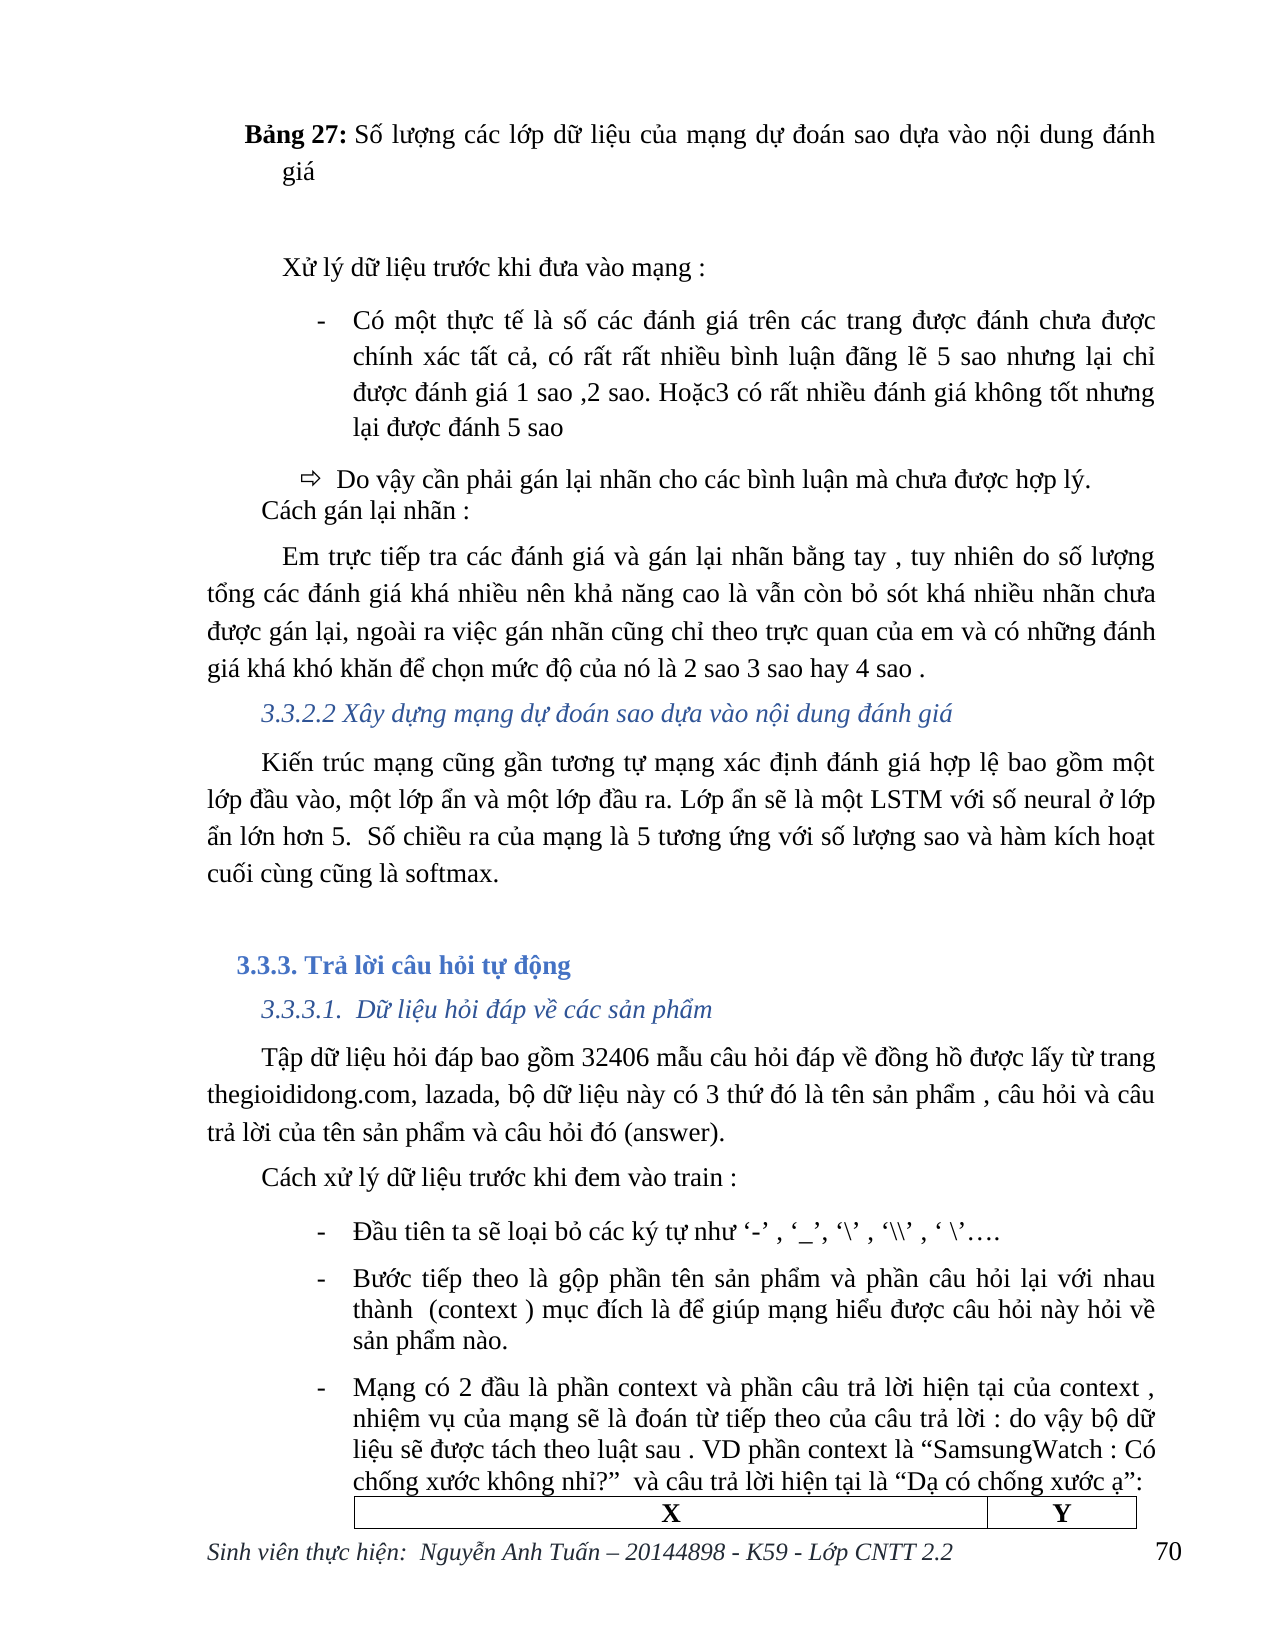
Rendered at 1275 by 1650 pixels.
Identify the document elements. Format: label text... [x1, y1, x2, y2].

table_header Y [988, 1497, 1136, 1528]
subtitle 3.3.3. Trả lời câu hỏi tự động [236, 949, 1157, 980]
subtitle 3.3.2.2 Xây dựng mạng dự đoán sao dựa vào nội dung đánh giá [261, 697, 1157, 729]
text Tập dữ liệu hỏi đáp bao gồm 32406 mẫu câu hỏi đáp về đồng hồ được lấy từ trang thegioididong.com, lazada, bộ dữ liệu này có 3 thứ đó là tên sản phẩm , câu hỏi và câu trả lời của tên sản phẩm và câu hỏi đó (answer). [207, 1041, 1157, 1147]
list Đầu tiên ta sẽ loại bỏ các ký tự như ‘-’ , ‘_’, ‘\’ , ‘\\’ , ‘ \’…. [317, 1215, 1157, 1246]
text Cách xử lý dữ liệu trước khi đem vào train : [207, 1161, 1157, 1192]
subtitle 3.3.3.1. Dữ liệu hỏi đáp về các sản phẩm [261, 993, 1157, 1024]
table_header X [355, 1497, 987, 1528]
text Cách gán lại nhãn : [207, 494, 1157, 526]
list Do vậy cần phải gán lại nhãn cho các bình luận mà chưa được hợp lý. [299, 463, 1157, 494]
list Mạng có 2 đầu là phần context và phần câu trả lời hiện tại của context , nhiệm vụ của mạng sẽ là đoán từ tiếp theo của câu trả lời : do vậy bộ dữ liệu sẽ được tách theo luật sau . VD phần context là “SamsungWatch : Có chống xước không nhỉ?” và câu trả lời hiện tại là “Dạ có chống xước ạ”: [317, 1371, 1157, 1496]
list Có một thực tế là số các đánh giá trên các trang được đánh chưa được chính xác tất cả, có rất rất nhiều bình luận đãng lẽ 5 sao nhưng lại chỉ được đánh giá 1 sao ,2 sao. Hoặc3 có rất nhiều đánh giá không tốt nhưng lại được đánh 5 sao [317, 304, 1157, 442]
list Bước tiếp theo là gộp phần tên sản phẩm và phần câu hỏi lại với nhau thành (context ) mục đích là để giúp mạng hiểu được câu hỏi này hỏi về sản phẩm nào. [317, 1262, 1157, 1355]
text Kiến trúc mạng cũng gần tương tự mạng xác định đánh giá hợp lệ bao gồm một lớp đầu vào, một lớp ẩn và một lớp đầu ra. Lớp ẩn sẽ là một LSTM với số neural ở lớp ẩn lớn hơn 5. Số chiều ra của mạng là 5 tương ứng với số lượng sao và hàm kích hoạt cuối cùng cũng là softmax. [207, 746, 1157, 889]
text Xử lý dữ liệu trước khi đưa vào mạng : [282, 251, 1157, 282]
subtitle Số lượng các lớp dữ liệu của mạng dự đoán sao dựa vào nội dung đánh giá [244, 118, 1157, 187]
text Em trực tiếp tra các đánh giá và gán lại nhãn bằng tay , tuy nhiên do số lượng tổng các đánh giá khá nhiều nên khả năng cao là vẫn còn bỏ sót khá nhiều nhãn chưa được gán lại, ngoài ra việc gán nhãn cũng chỉ theo trực quan của em và có những đánh giá khá khó khăn để chọn mức độ của nó là 2 sao 3 sao hay 4 sao . [207, 540, 1157, 683]
